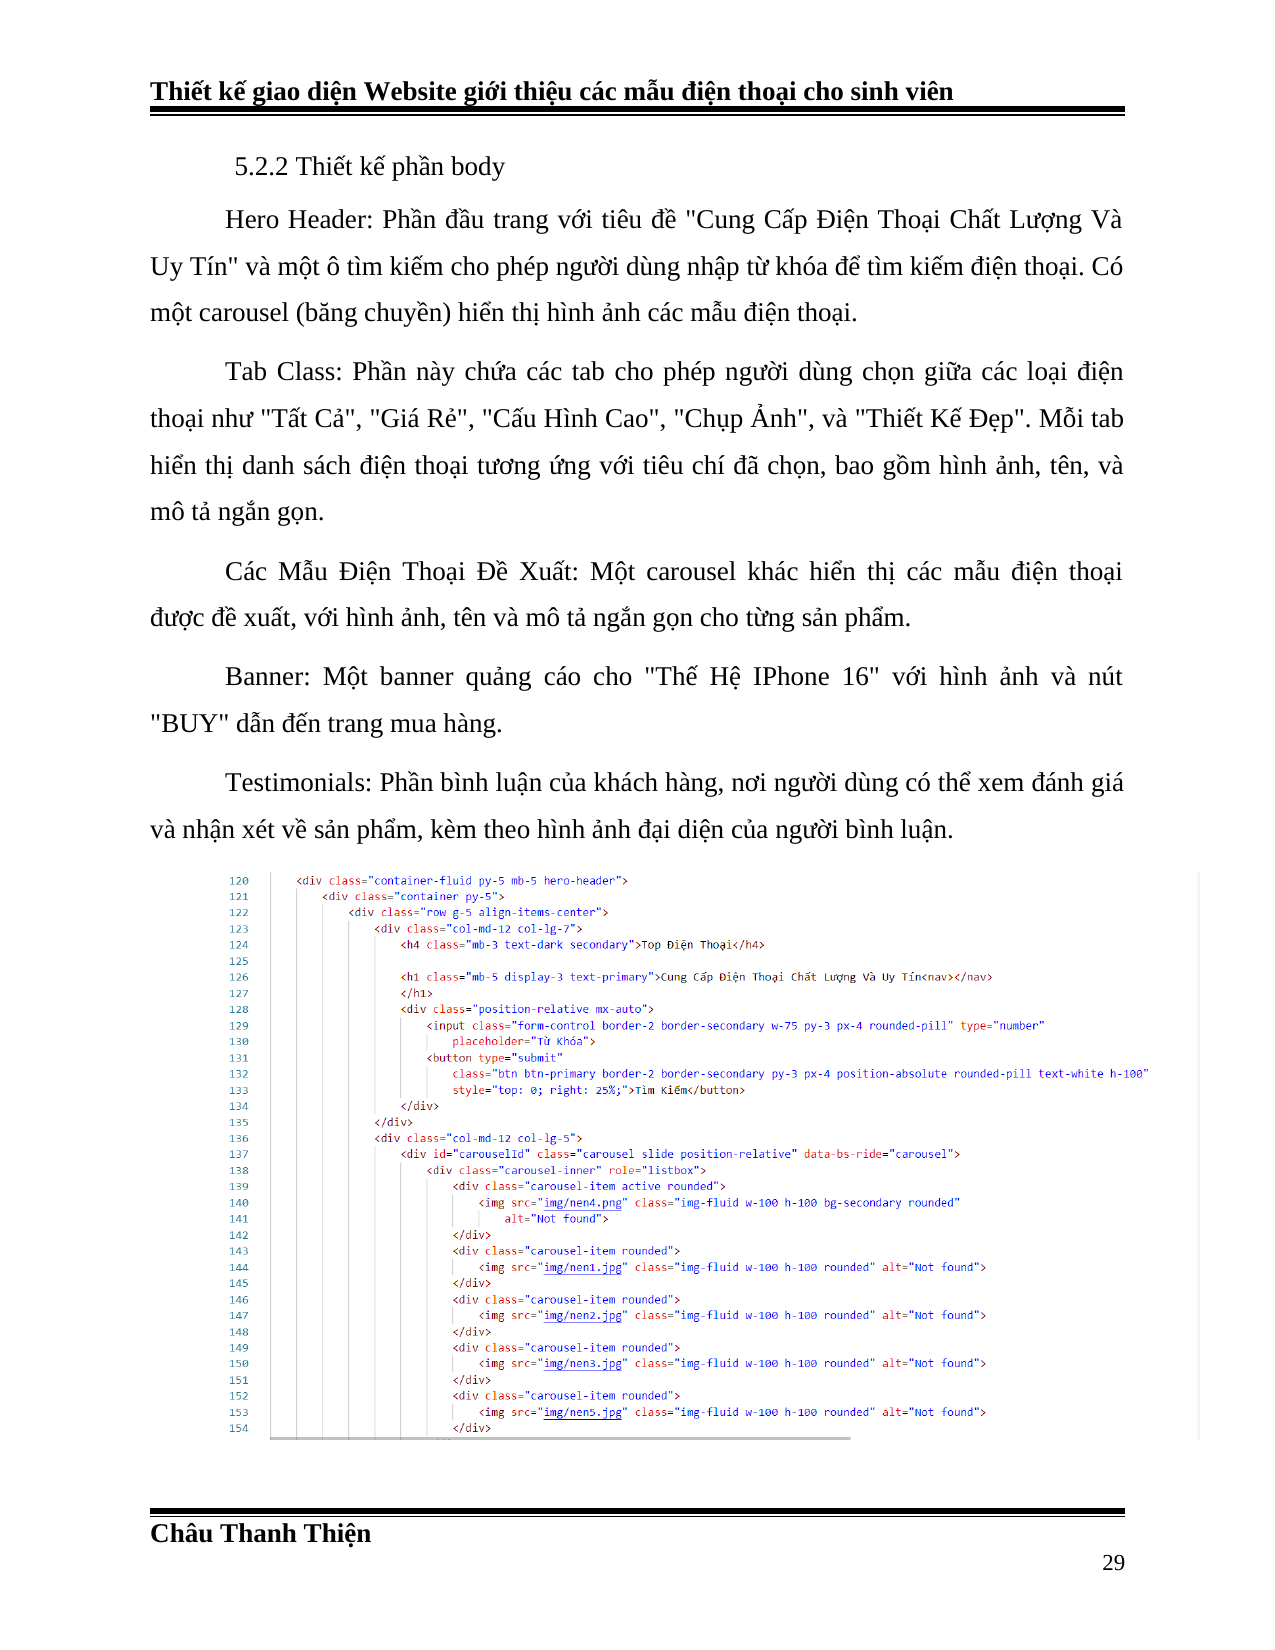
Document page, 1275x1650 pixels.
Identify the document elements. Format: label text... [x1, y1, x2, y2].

text Testimonials: Phần bình luận của khách hàng, nơi người dùng có thể xem đánh giá và nhận xét về sản phẩm, kèm theo hình ảnh đại diện của người bình luận. [150, 766, 1125, 844]
text Hero Header: Phần đầu trang với tiêu đề "Cung Cấp Điện Thoại Chất Lượng Và Uy Tín" và một ô tìm kiếm cho phép người dùng nhập từ khóa để tìm kiếm điện thoại. Có một carousel (băng chuyền) hiển thị hình ảnh các mẫu điện thoại. [150, 203, 1125, 327]
text Tab Class: Phần này chứa các tab cho phép người dùng chọn giữa các loại điện thoại như "Tất Cả", "Giá Rẻ", "Cấu Hình Cao", "Chụp Ảnh", và "Thiết Kế Đẹp". Mỗi tab hiển thị danh sách điện thoại tương ứng với tiêu chí đã chọn, bao gồm hình ảnh, tên, và mô tả ngắn gọn. [150, 355, 1125, 527]
picture [225, 872, 1200, 1440]
text Thiết kế phần body [234, 150, 1125, 181]
text Banner: Một banner quảng cáo cho "Thế Hệ IPhone 16" với hình ảnh và nút "BUY" dẫn đến trang mua hàng. [150, 660, 1125, 738]
text Các Mẫu Điện Thoại Đề Xuất: Một carousel khác hiển thị các mẫu điện thoại được đề xuất, với hình ảnh, tên và mô tả ngắn gọn cho từng sản phẩm. [150, 554, 1125, 632]
